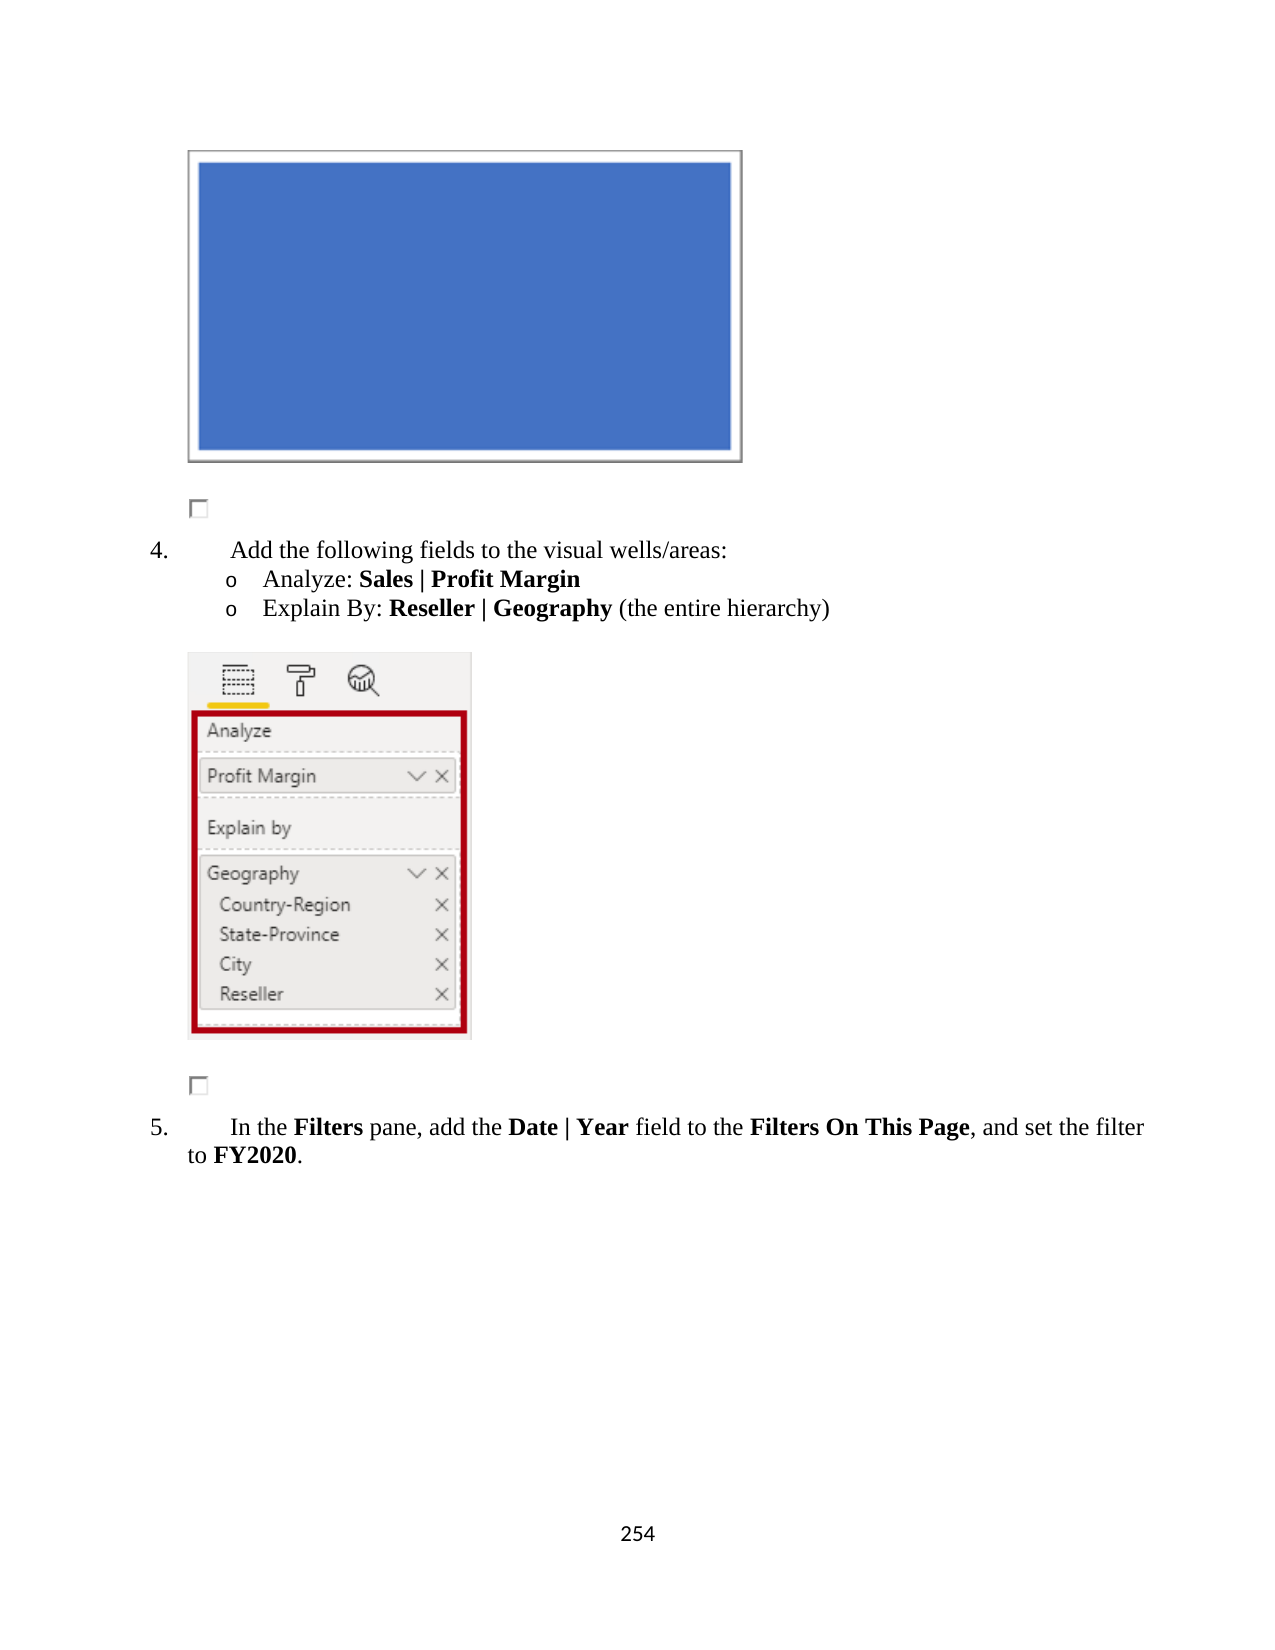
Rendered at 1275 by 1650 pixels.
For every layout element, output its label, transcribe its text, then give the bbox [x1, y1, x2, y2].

picture [187, 150, 743, 463]
list In the Filters pane, add the Date | Year field to the Filters On This Page, and set the filter to FY2020. [150, 1068, 1162, 1169]
list Analyze: Sales | Profit Margin [225, 564, 1162, 593]
list Explain By: Reseller | Geography (the entire hierarchy) [225, 593, 1162, 623]
picture [187, 652, 472, 1040]
list Add the following fields to the visual wells/areas: [150, 491, 1162, 564]
